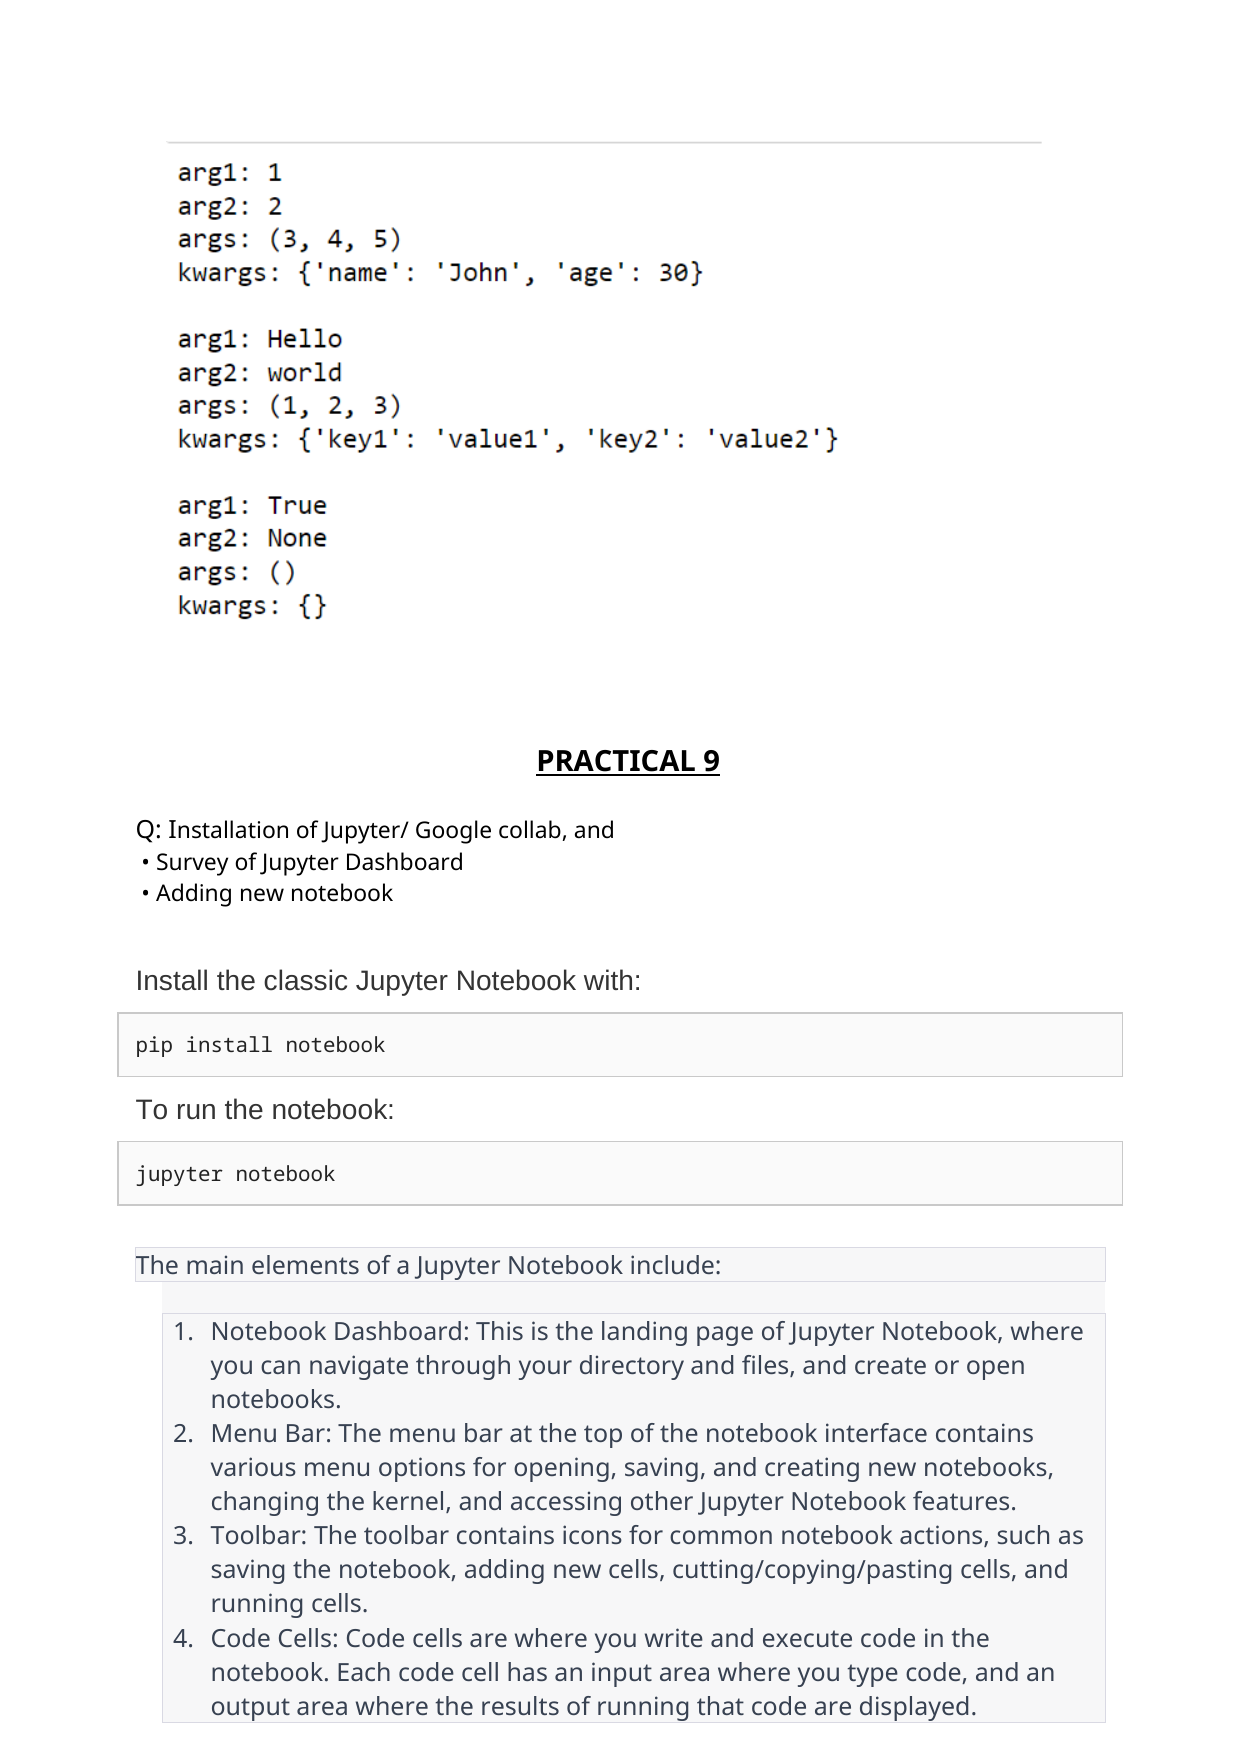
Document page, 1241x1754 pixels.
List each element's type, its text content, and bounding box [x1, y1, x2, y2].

list Code Cells: Code cells are where you write and execute code in the notebook. Each code cell has an input area where you type code, and an output area where the results of running that code are displayed. [163, 1620, 1105, 1722]
list Toolbar: The toolbar contains icons for common notebook actions, such as saving the notebook, adding new cells, cutting/copying/pasting cells, and running cells. [163, 1517, 1105, 1620]
text Q: Installation of Jupyter/ Google collab, and [135, 812, 1105, 846]
list Notebook Dashboard: This is the landing page of Jupyter Notebook, where you can navigate through your directory and files, and create or open notebooks. [163, 1314, 1105, 1415]
text jupyter notebook [119, 1142, 1122, 1204]
text • Adding new notebook [135, 877, 1105, 908]
text pip install notebook [119, 1014, 1122, 1076]
text The main elements of a Jupyter Notebook include: [136, 1248, 1105, 1281]
text Install the classic Jupyter Notebook with: [135, 964, 1105, 997]
text • Survey of Jupyter Dashboard [135, 846, 1105, 877]
text To run the notebook: [135, 1093, 1105, 1125]
list Menu Bar: The menu bar at the top of the notebook interface contains various menu options for opening, saving, and creating new notebooks, changing the kernel, and accessing other Jupyter Notebook features. [163, 1415, 1105, 1517]
text PRACTICAL 9 [151, 741, 1105, 780]
picture [135, 141, 1042, 663]
